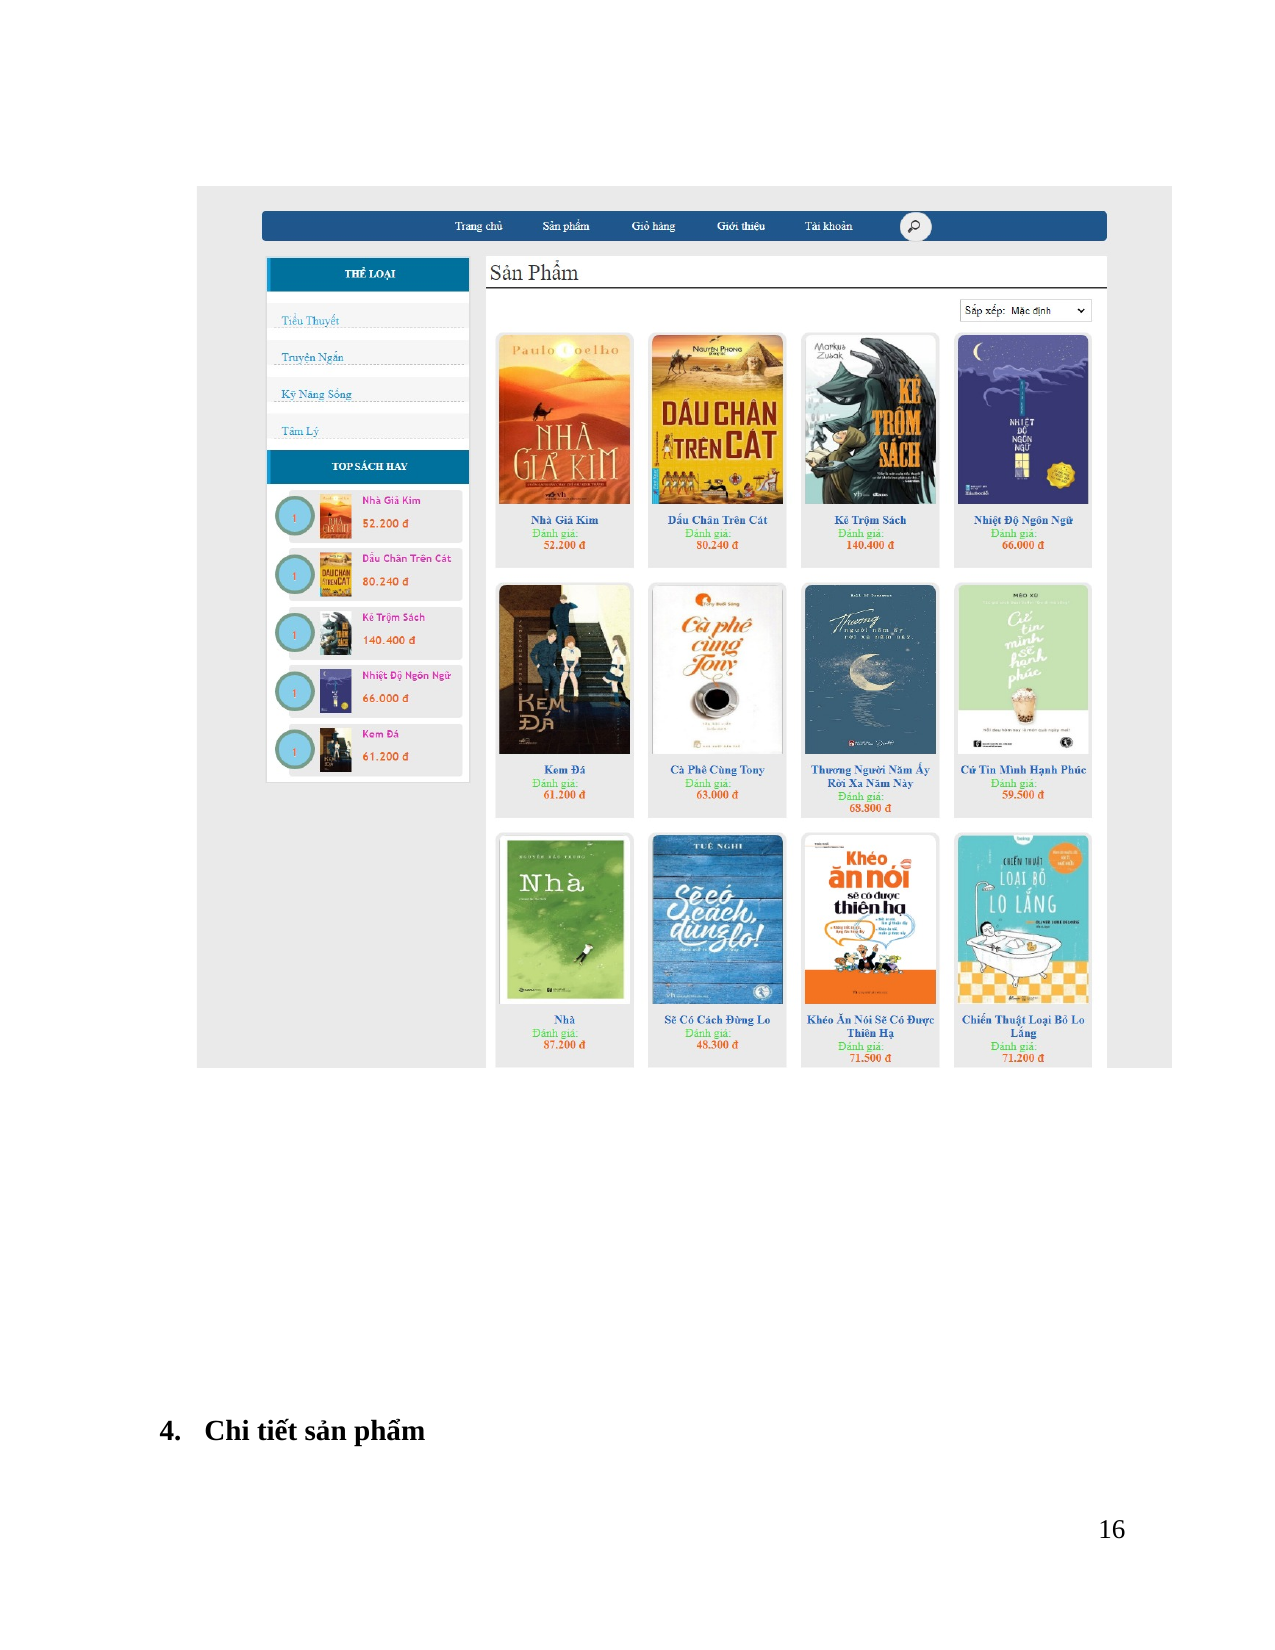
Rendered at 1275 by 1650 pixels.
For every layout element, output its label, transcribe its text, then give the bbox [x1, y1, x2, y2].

list Chi tiết sản phẩm [159, 1413, 1125, 1446]
picture [196, 186, 1172, 1068]
